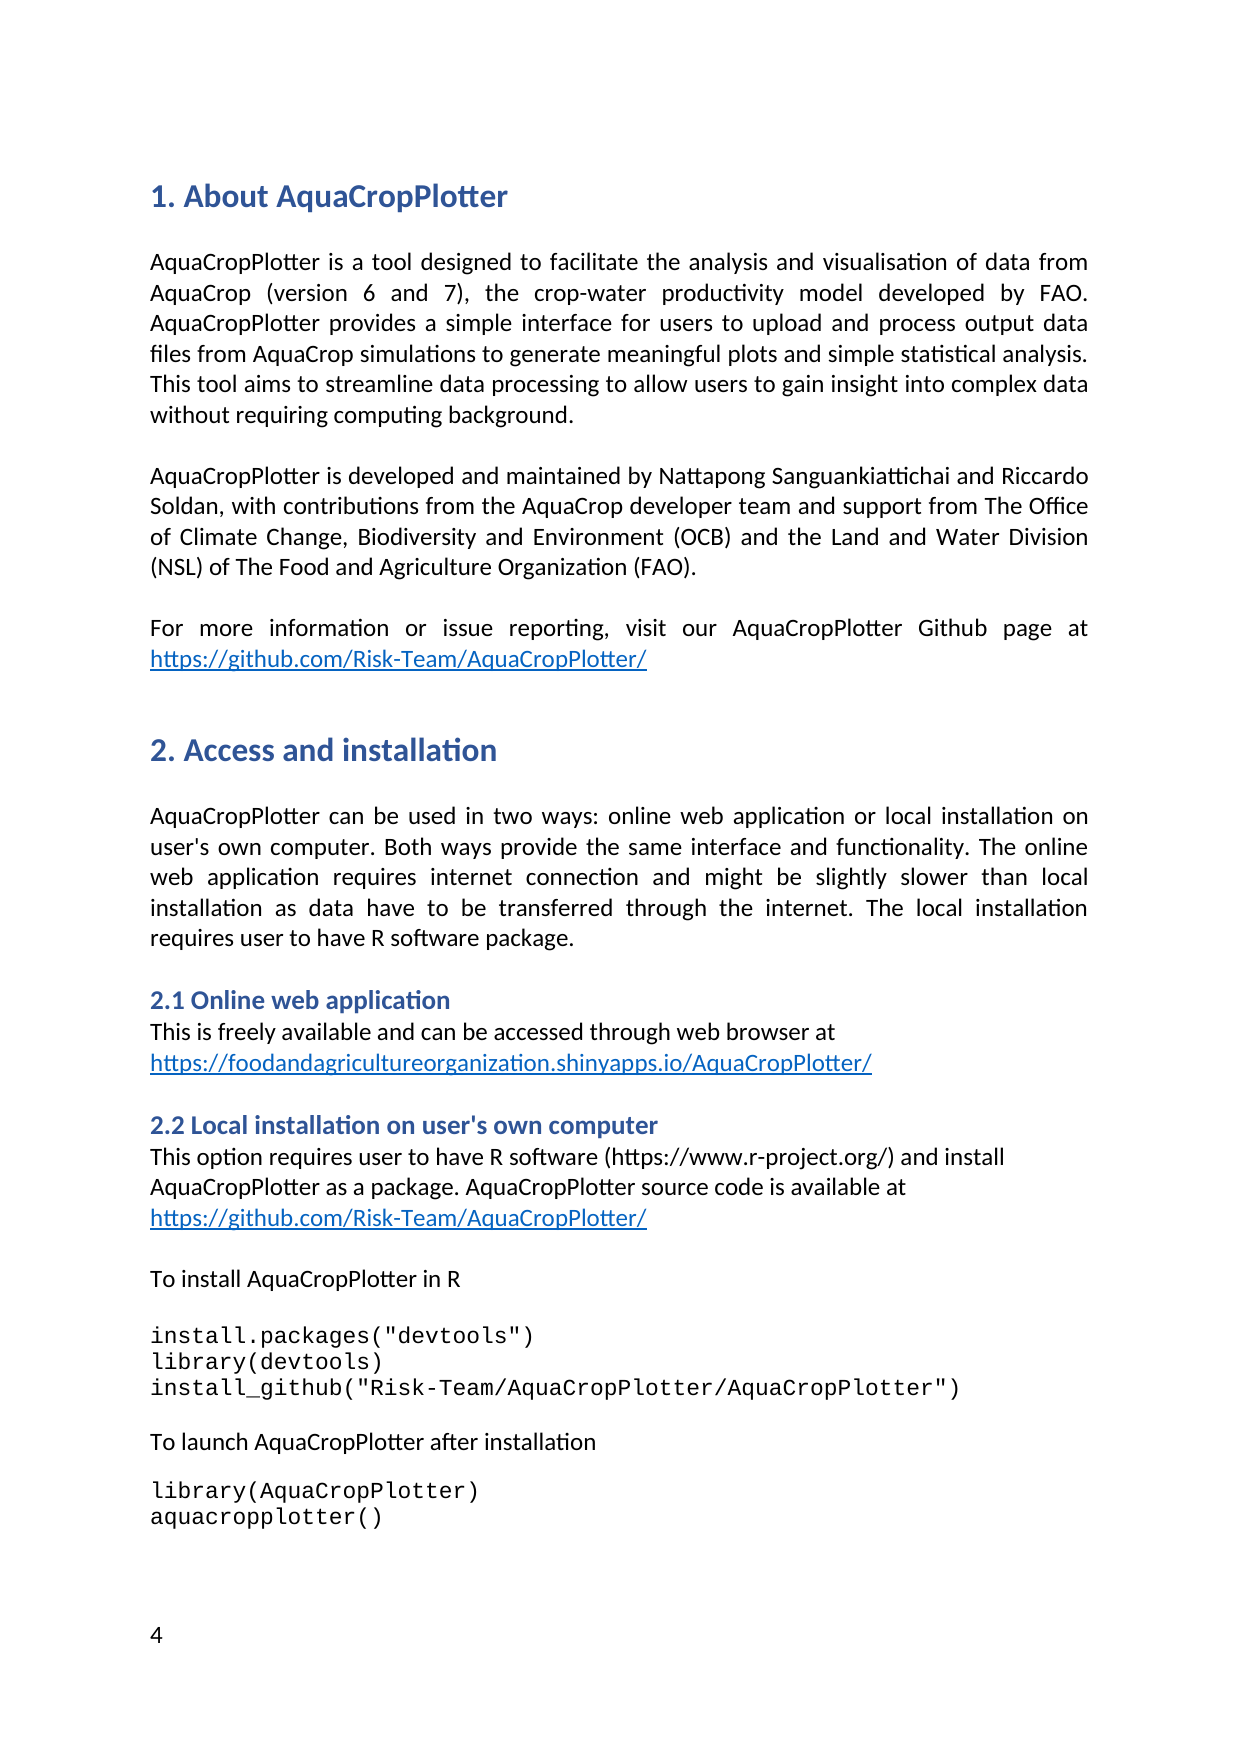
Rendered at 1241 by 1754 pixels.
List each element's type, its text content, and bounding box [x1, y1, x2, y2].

subtitle 2. Access and installation [150, 729, 1090, 770]
text This option requires user to have R software (https://www.r-project.org/) and install AquaCropPlotter as a package. AquaCropPlotter source code is available at https://github.com/Risk-Team/AquaCropPlotter/ [150, 1141, 1090, 1233]
subtitle 1. About AquaCropPlotter [150, 175, 1090, 216]
text To install AquaCropPlotter in R [150, 1263, 1090, 1294]
text install.packages("devtools") [150, 1324, 1090, 1350]
text To launch AquaCropPlotter after installation [150, 1426, 1090, 1456]
text This is freely available and can be accessed through web browser at https://foodandagricultureorganization.shinyapps.io/AquaCropPlotter/ [150, 1016, 1090, 1077]
text library(AquaCropPlotter) [150, 1480, 1090, 1506]
text aquacropplotter() [150, 1506, 1090, 1532]
text 2.2 Local installation on user's own computer [150, 1108, 1090, 1141]
text library(devtools) [150, 1350, 1090, 1376]
text 2.1 Online web application [150, 983, 1090, 1016]
text install_github("Risk-Team/AquaCropPlotter/AquaCropPlotter") [150, 1376, 1090, 1402]
text AquaCropPlotter is a tool designed to facilitate the analysis and visualisation of data from AquaCrop (version 6 and 7), the crop-water productivity model developed by FAO. AquaCropPlotter provides a simple interface for users to upload and process output data files from AquaCrop simulations to generate meaningful plots and simple statistical analysis. This tool aims to streamline data processing to allow users to gain insight into complex data without requiring computing background. [150, 246, 1090, 429]
text AquaCropPlotter can be used in two ways: online web application or local installation on user's own computer. Both ways provide the same interface and functionality. The online web application requires internet connection and might be slightly slower than local installation as data have to be transferred through the internet. The local installation requires user to have R software package. [150, 800, 1090, 953]
text For more information or issue reporting, visit our AquaCropPlotter Github page at https://github.com/Risk-Team/AquaCropPlotter/ [150, 612, 1090, 673]
text AquaCropPlotter is developed and maintained by Nattapong Sanguankiattichai and Riccardo Soldan, with contributions from the AquaCrop developer team and support from The Office of Climate Change, Biodiversity and Environment (OCB) and the Land and Water Division (NSL) of The Food and Agriculture Organization (FAO). [150, 460, 1090, 582]
